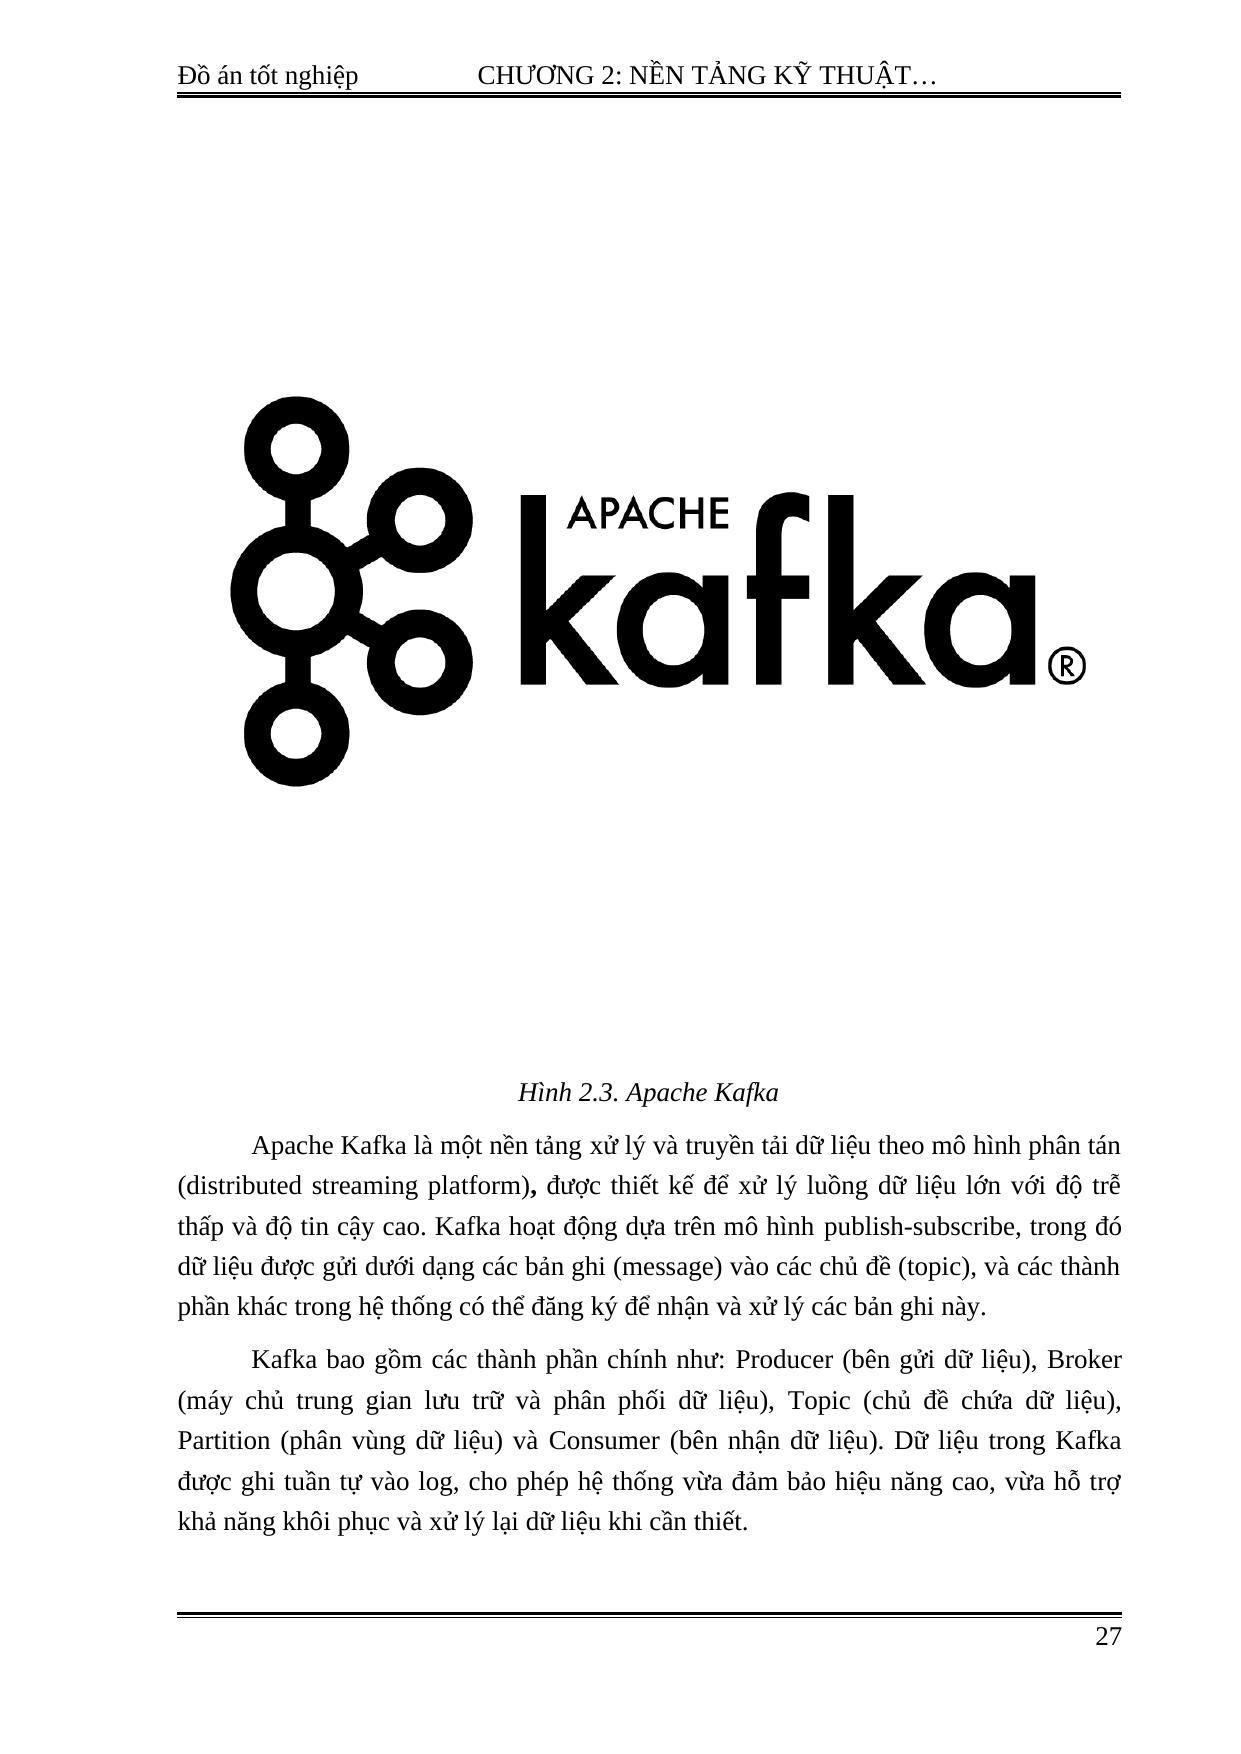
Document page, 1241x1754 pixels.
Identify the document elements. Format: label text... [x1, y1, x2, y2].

text Apache Kafka là một nền tảng xử lý và truyền tải dữ liệu theo mô hình phân tán (distributed streaming platform), được thiết kế để xử lý luồng dữ liệu lớn với độ trễ thấp và độ tin cậy cao. Kafka hoạt động dựa trên mô hình publish-subscribe, trong đó dữ liệu được gửi dưới dạng các bản ghi (message) vào các chủ đề (topic), và các thành phần khác trong hệ thống có thể đăng ký để nhận và xử lý các bản ghi này. [177, 1129, 1122, 1322]
text Hình 2.3. Apache Kafka [177, 1076, 1122, 1107]
text Kafka bao gồm các thành phần chính như: Producer (bên gửi dữ liệu), Broker (máy chủ trung gian lưu trữ và phân phối dữ liệu), Topic (chủ đề chứa dữ liệu), Partition (phân vùng dữ liệu) và Consumer (bên nhận dữ liệu). Dữ liệu trong Kafka được ghi tuần tự vào log, cho phép hệ thống vừa đảm bảo hiệu năng cao, vừa hỗ trợ khả năng khôi phục và xử lý lại dữ liệu khi cần thiết. [177, 1343, 1122, 1536]
picture [177, 118, 1123, 1064]
